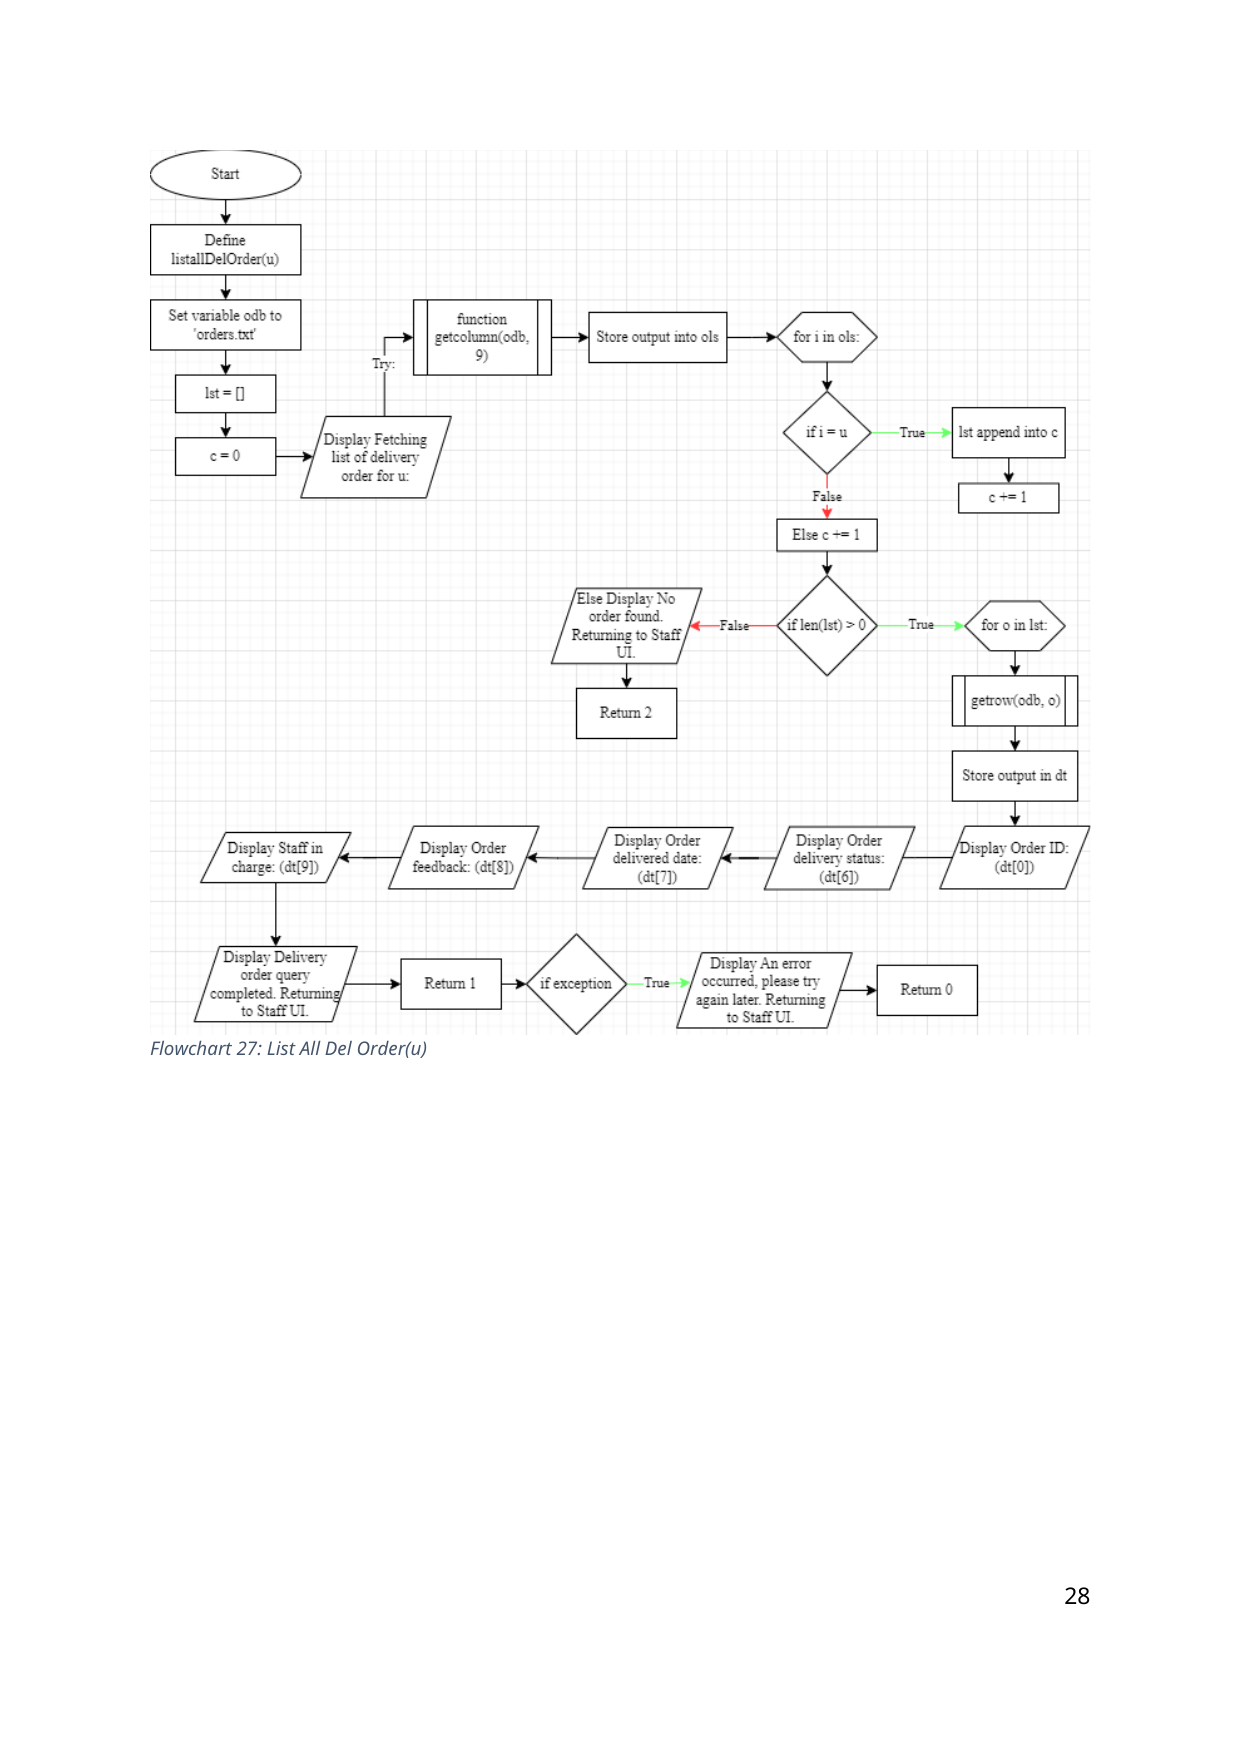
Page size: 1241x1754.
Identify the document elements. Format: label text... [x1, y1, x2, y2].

text Flowchart 27: List All Del Order(u) [150, 1035, 1090, 1061]
picture [150, 150, 1091, 1035]
